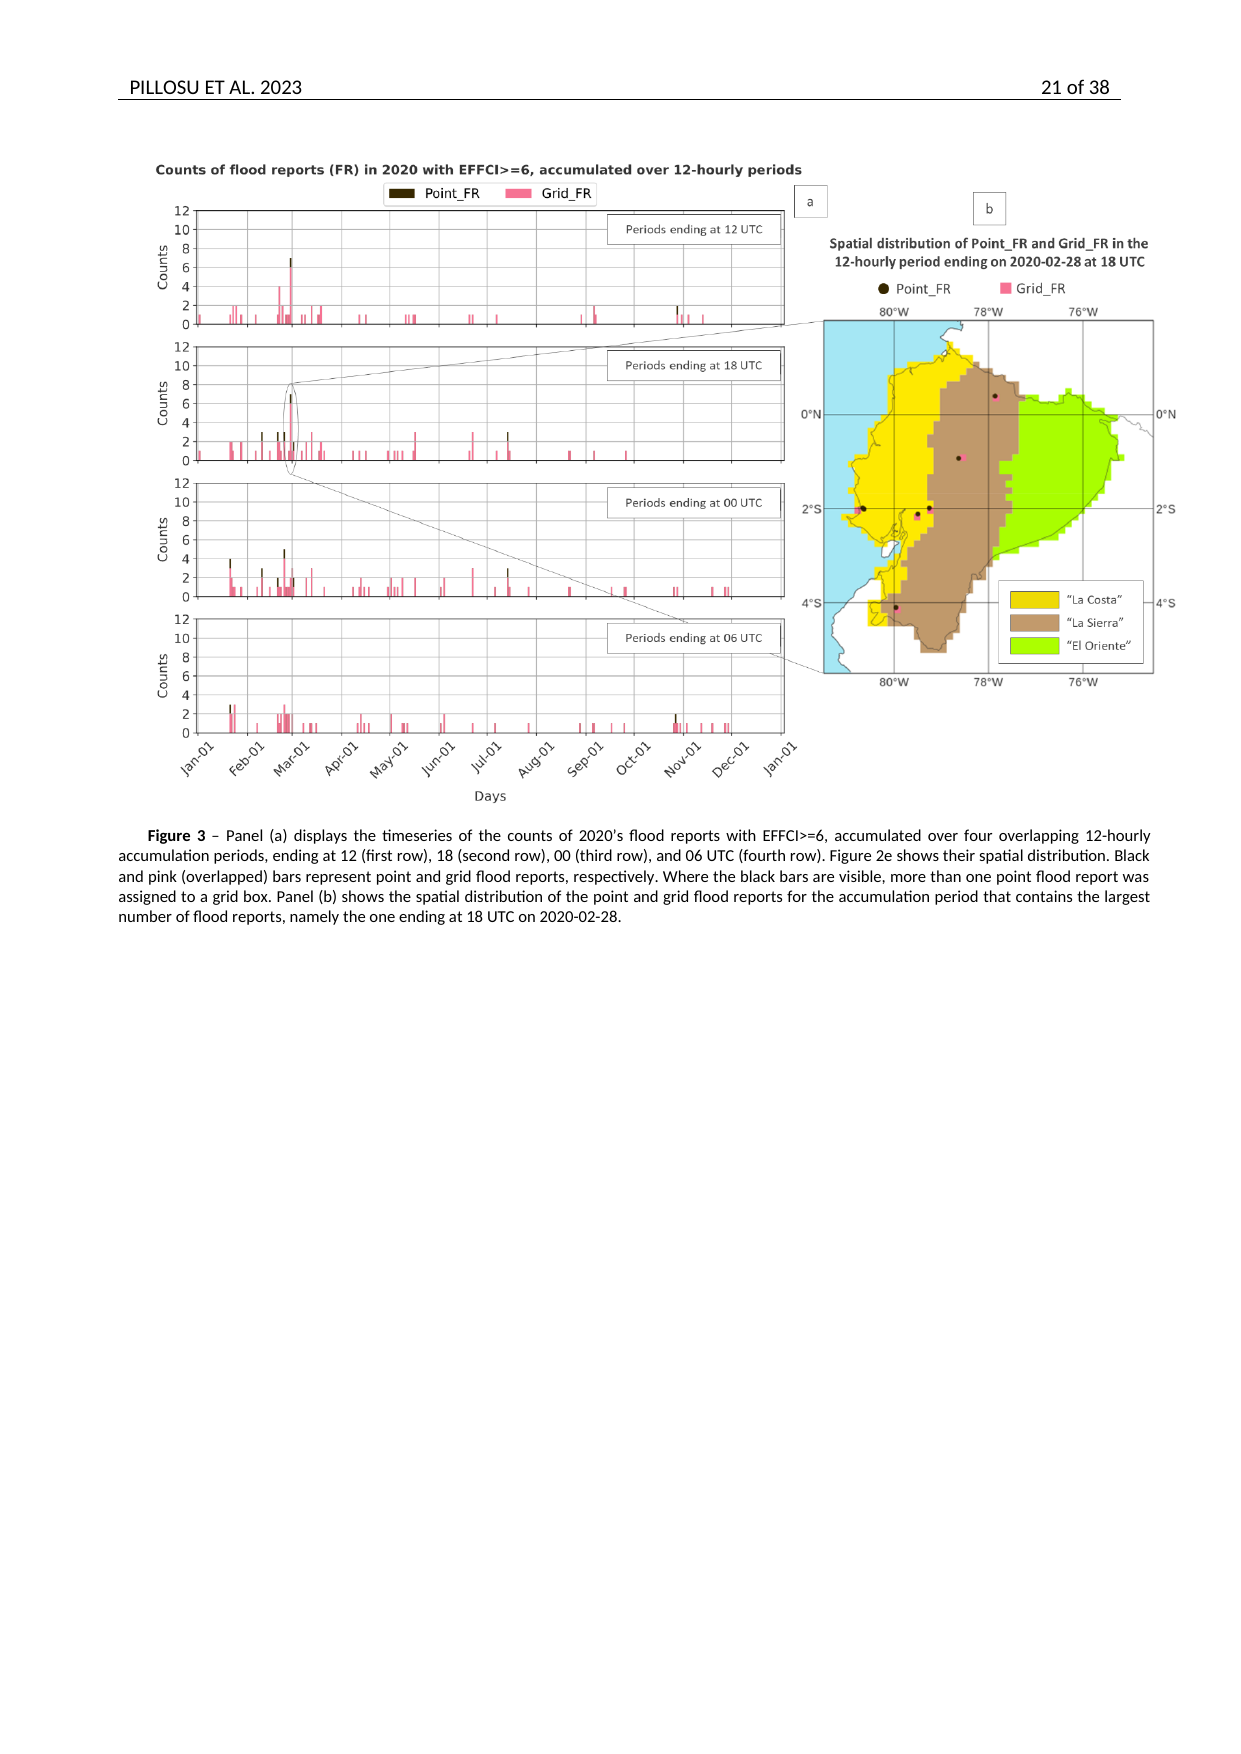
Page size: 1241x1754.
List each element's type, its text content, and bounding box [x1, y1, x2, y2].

text Figure 3 – Panel (a) displays the timeseries of the counts of 2020’s flood reports with EFFCI>=6, accumulated over four overlapping 12-hourly accumulation periods, ending at 12 (first row), 18 (second row), 00 (third row), and 06 UTC (fourth row). Figure 2e shows their spatial distribution. Black and pink (overlapped) bars represent point and grid flood reports, respectively. Where the black bars are visible, more than one point flood report was assigned to a grid box. Panel (b) shows the spatial distribution of the point and grid flood reports for the accumulation period that contains the largest number of flood reports, namely the one ending at 18 UTC on 2020-02-28. [118, 825, 1152, 927]
picture [147, 151, 1182, 813]
